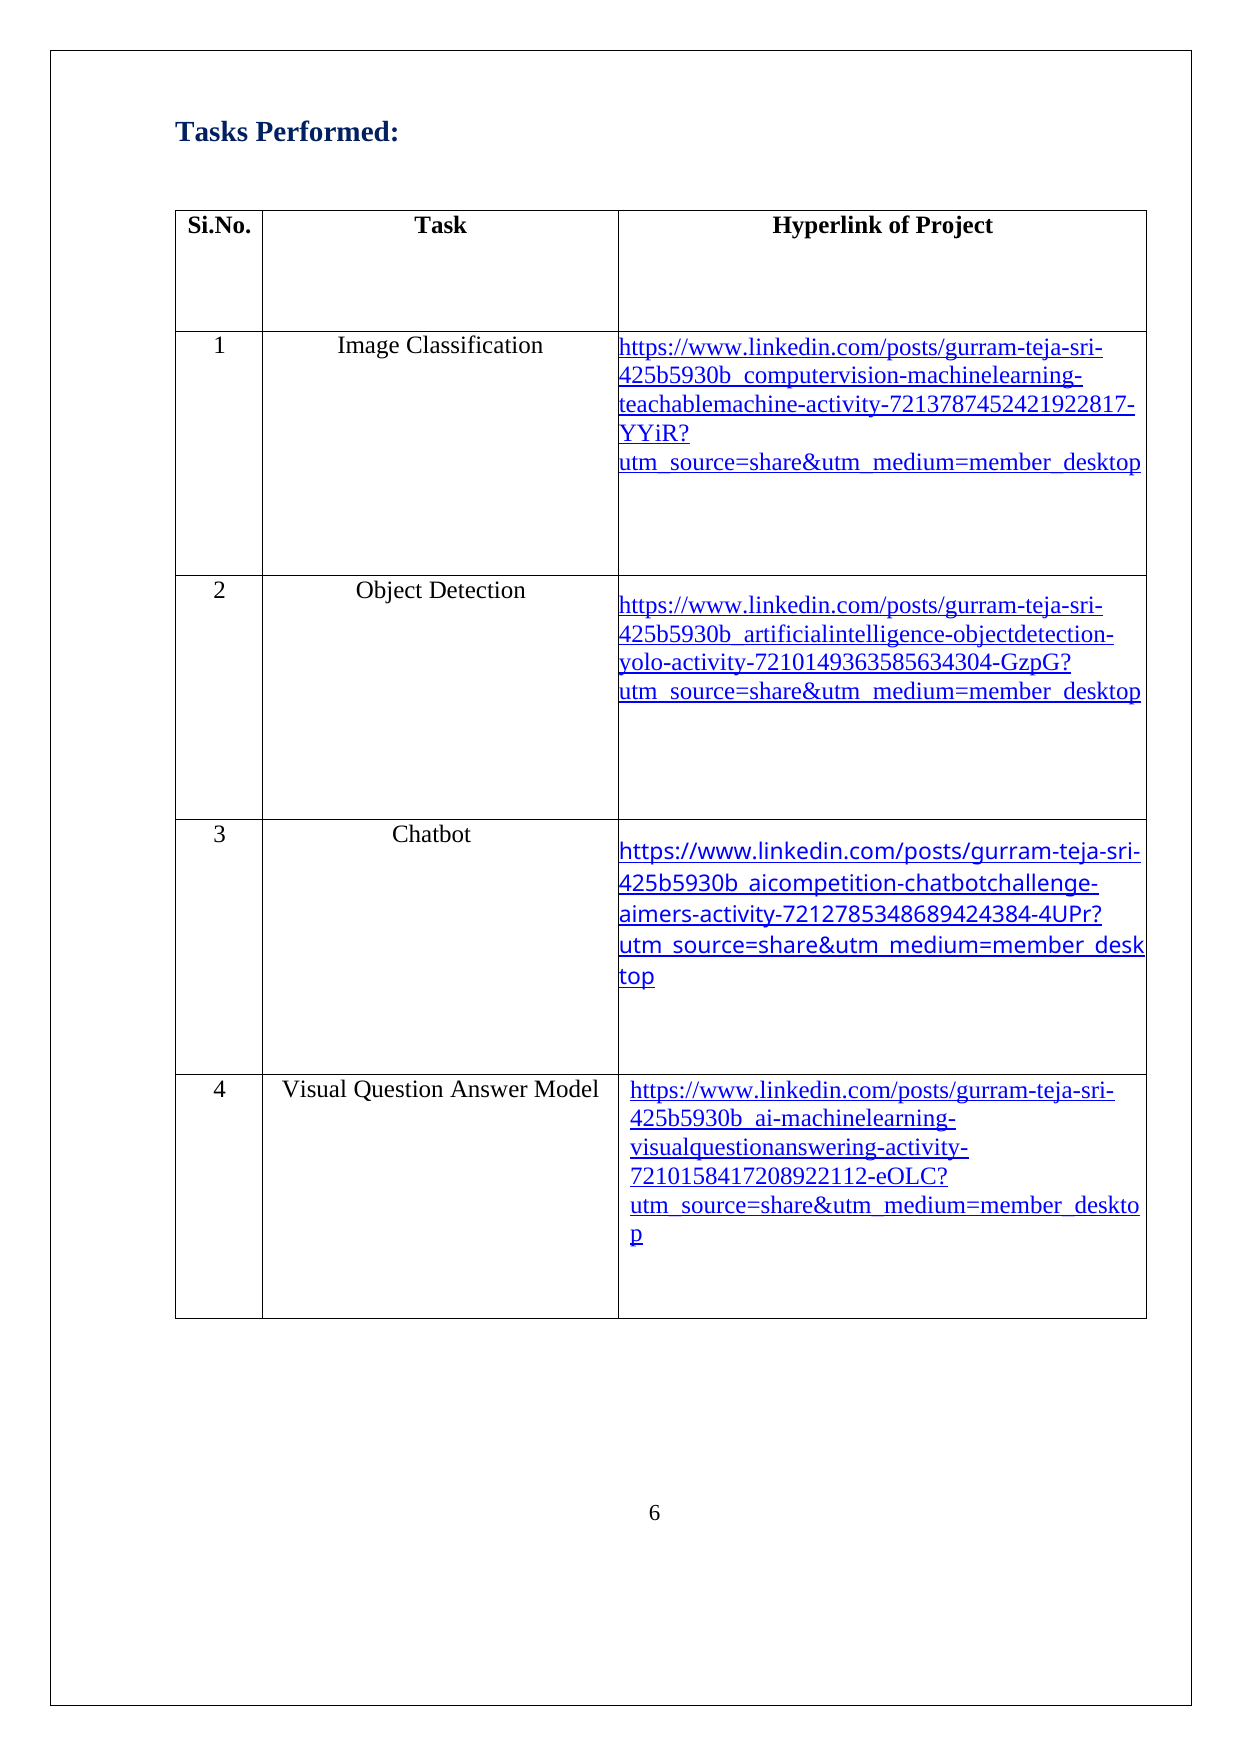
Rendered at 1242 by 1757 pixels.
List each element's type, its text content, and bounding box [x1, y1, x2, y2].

table_cell 2 [176, 576, 262, 819]
table_header Hyperlink of Project [619, 211, 1146, 331]
table_cell 1 [176, 332, 262, 575]
table_cell Chatbot [263, 820, 618, 1074]
table_cell https://www.linkedin.com/posts/gurram-teja-sri-425b5930b_artificialintelligence-objectdetection-yolo-activity-7210149363585634304-GzpG?utm_source=share&utm_medium=member_desktop [619, 576, 1146, 819]
table_cell 4 [176, 1075, 262, 1318]
table_header Si.No. [176, 211, 262, 331]
table_header Task [263, 211, 618, 331]
table_cell Visual Question Answer Model [263, 1075, 618, 1318]
table_cell https://www.linkedin.com/posts/gurram-teja-sri-425b5930b_computervision-machinelearning-teachablemachine-activity-7213787452421922817-YYiR?utm_source=share&utm_medium=member_desktop [619, 332, 1146, 575]
table_cell https://www.linkedin.com/posts/gurram-teja-sri-425b5930b_ai-machinelearning-visualquestionanswering-activity-7210158417208922112-eOLC?utm_source=share&utm_medium=member_desktop [619, 1075, 1146, 1318]
table_cell 3 [176, 820, 262, 1074]
table_cell Object Detection [263, 576, 618, 819]
table_cell Image Classification [263, 332, 618, 575]
table_cell https://www.linkedin.com/posts/gurram-teja-sri-425b5930b_aicompetition-chatbotchallenge-aimers-activity-7212785348689424384-4UPr?utm_source=share&utm_medium=member_desktop [619, 820, 1146, 1074]
text Tasks Performed: [175, 114, 1185, 147]
